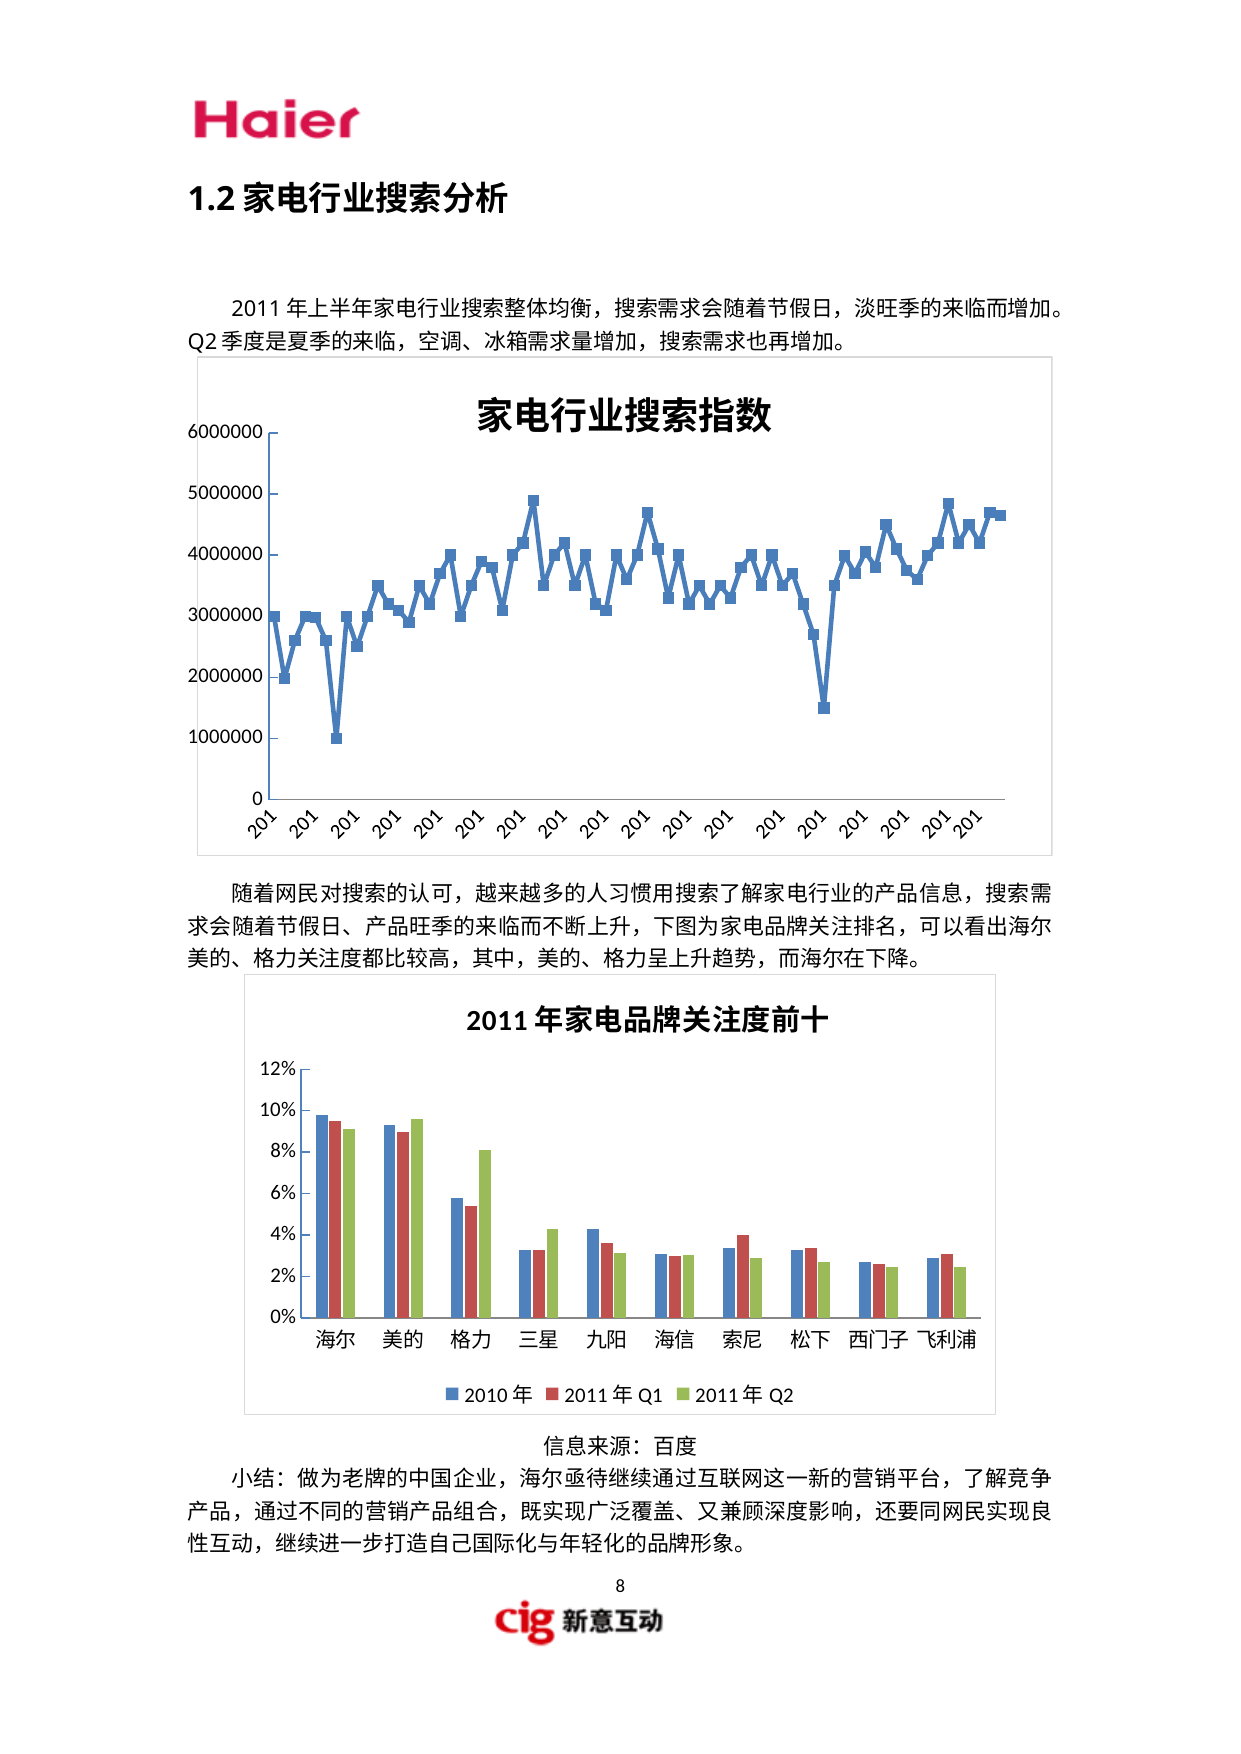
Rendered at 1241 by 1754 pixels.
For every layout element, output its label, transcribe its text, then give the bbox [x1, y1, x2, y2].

picture [492, 1597, 671, 1651]
text 随着网民对搜索的认可，越来越多的人习惯用搜索了解家电行业的产品信息，搜索需求会随着节假日、产品旺季的来临而不断上升，下图为家电品牌关注排名，可以看出海尔、美的、格力关注度都比较高，其中，美的、格力呈上升趋势，而海尔在下降。 [187, 876, 1053, 973]
subtitle 1.2家电行业搜索分析 [187, 163, 1053, 228]
text 2011年上半年家电行业搜索整体均衡，搜索需求会随着节假日，淡旺季的来临而增加。Q2季度是夏季的来临，空调、冰箱需求量增加，搜索需求也再增加。 [187, 291, 1053, 356]
text 信息来源：百度 [187, 1428, 1053, 1461]
picture [187, 88, 366, 143]
text 小结：做为老牌的中国企业，海尔亟待继续通过互联网这一新的营销平台，了解竞争产品，通过不同的营销产品组合，既实现广泛覆盖、又兼顾深度影响，还要同网民实现良性互动，继续进一步打造自己国际化与年轻化的品牌形象。 [187, 1461, 1053, 1558]
